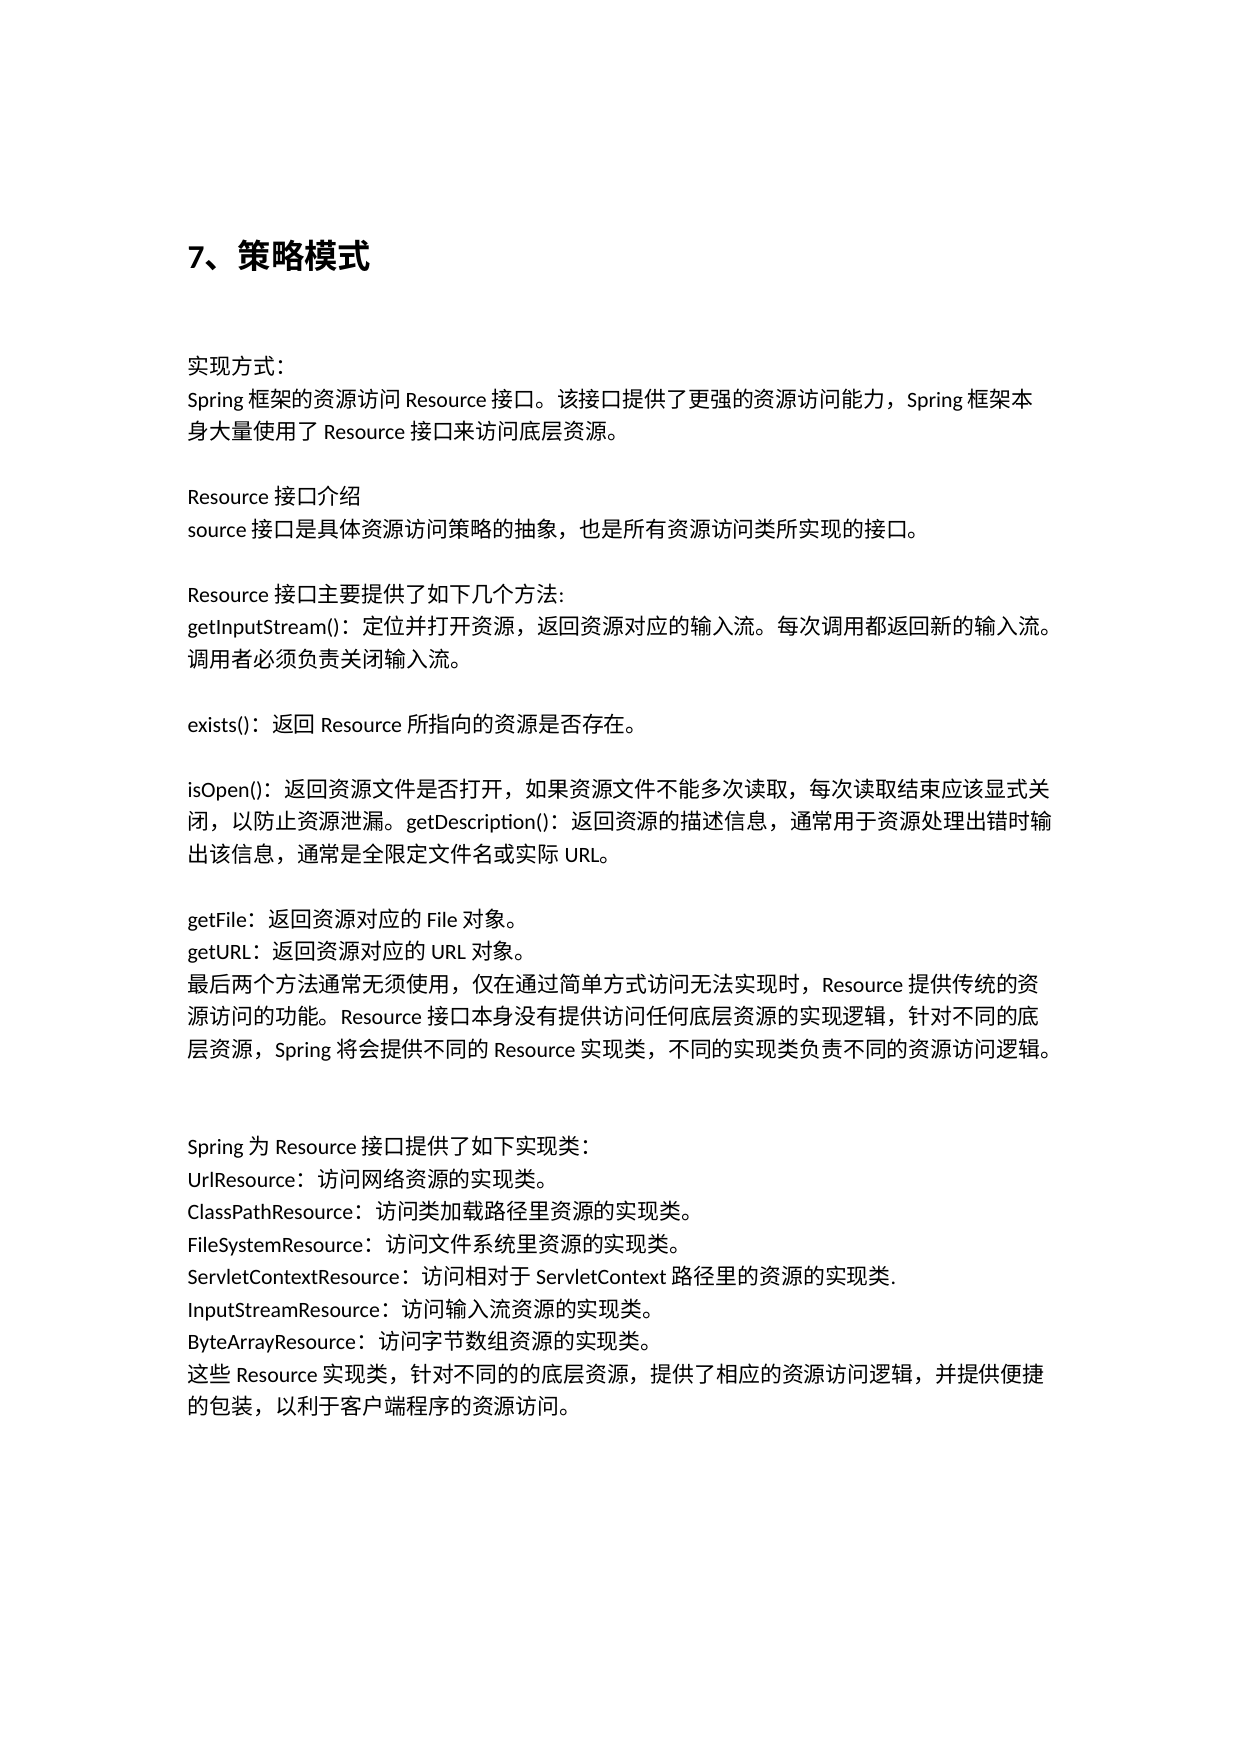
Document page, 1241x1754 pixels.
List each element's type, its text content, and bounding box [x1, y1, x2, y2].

text FileSystemResource：访问文件系统里资源的实现类。 [187, 1226, 1053, 1259]
text 最后两个方法通常无须使用，仅在通过简单方式访问无法实现时，Resource 提供传统的资源访问的功能。Resource 接口本身没有提供访问任何底层资源的实现逻辑，针对不同的底层资源，Spring 将会提供不同的 Resource 实现类，不同的实现类负责不同的资源访问逻辑。 [187, 966, 1053, 1096]
text exists()：返回 Resource 所指向的资源是否存在。 [187, 706, 1053, 739]
text ByteArrayResource：访问字节数组资源的实现类。 [187, 1324, 1053, 1356]
text source 接口是具体资源访问策略的抽象，也是所有资源访问类所实现的接口。 [187, 511, 1053, 544]
text InputStreamResource：访问输入流资源的实现类。 [187, 1291, 1053, 1324]
subtitle 7、策略模式 [187, 222, 1053, 287]
text Resource 接口主要提供了如下几个方法: [187, 576, 1053, 609]
text Resource 接口介绍 [187, 479, 1053, 511]
text 这些 Resource 实现类，针对不同的的底层资源，提供了相应的资源访问逻辑，并提供便捷的包装，以利于客户端程序的资源访问。 [187, 1356, 1053, 1421]
text ClassPathResource：访问类加载路径里资源的实现类。 [187, 1194, 1053, 1226]
text getInputStream()：定位并打开资源，返回资源对应的输入流。每次调用都返回新的输入流。调用者必须负责关闭输入流。 [187, 609, 1053, 674]
text isOpen()：返回资源文件是否打开，如果资源文件不能多次读取，每次读取结束应该显式关闭，以防止资源泄漏。getDescription()：返回资源的描述信息，通常用于资源处理出错时输出该信息，通常是全限定文件名或实际 URL。 [187, 771, 1053, 869]
text 实现方式： [187, 349, 1053, 381]
text Spring框架的资源访问Resource接口。该接口提供了更强的资源访问能力，Spring 框架本身大量使用了 Resource 接口来访问底层资源。 [187, 381, 1053, 446]
text getURL：返回资源对应的 URL 对象。 [187, 934, 1053, 966]
text ServletContextResource：访问相对于 ServletContext 路径里的资源的实现类. [187, 1259, 1053, 1291]
text UrlResource：访问网络资源的实现类。 [187, 1161, 1053, 1194]
text getFile：返回资源对应的 File 对象。 [187, 901, 1053, 934]
text Spring 为 Resource 接口提供了如下实现类： [187, 1129, 1053, 1161]
